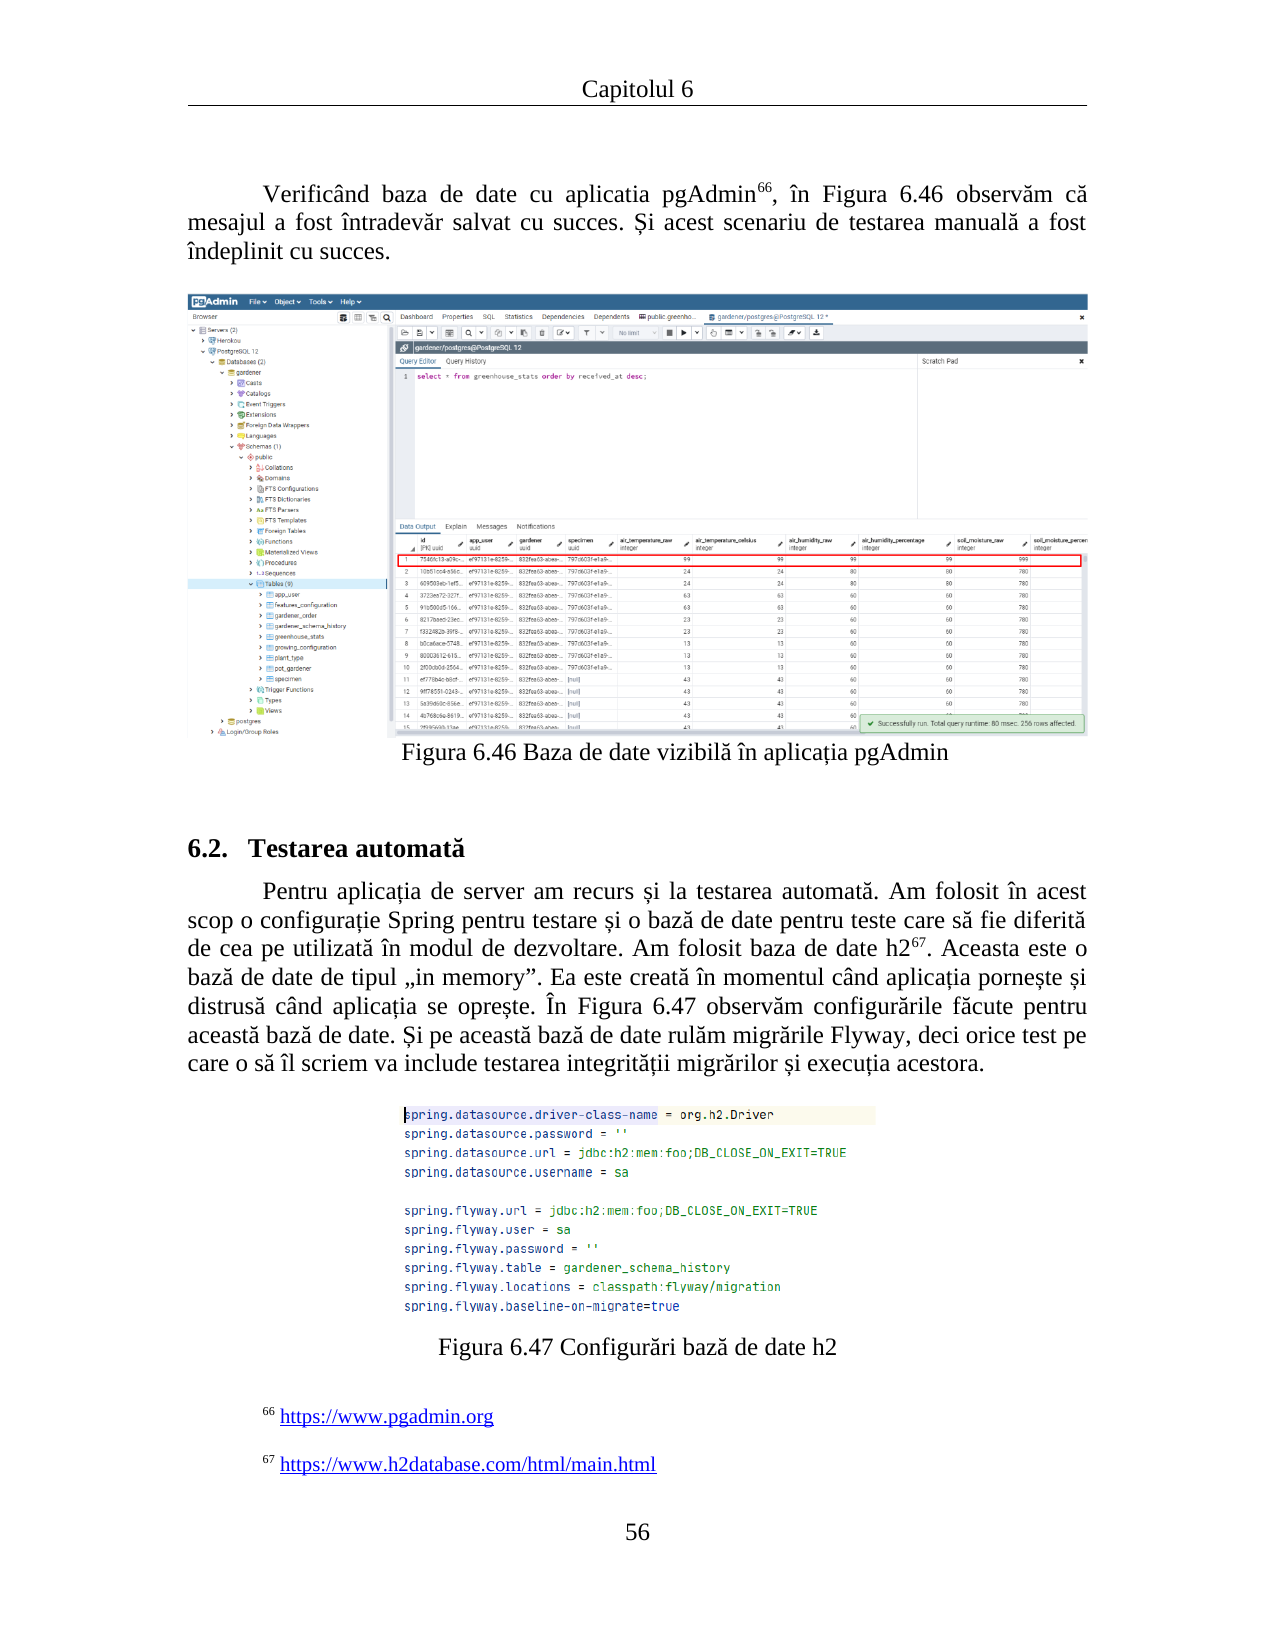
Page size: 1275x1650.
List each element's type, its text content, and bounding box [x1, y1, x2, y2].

subtitle Testarea automată [187, 832, 1087, 863]
picture [187, 293, 1088, 738]
picture [399, 1106, 876, 1332]
